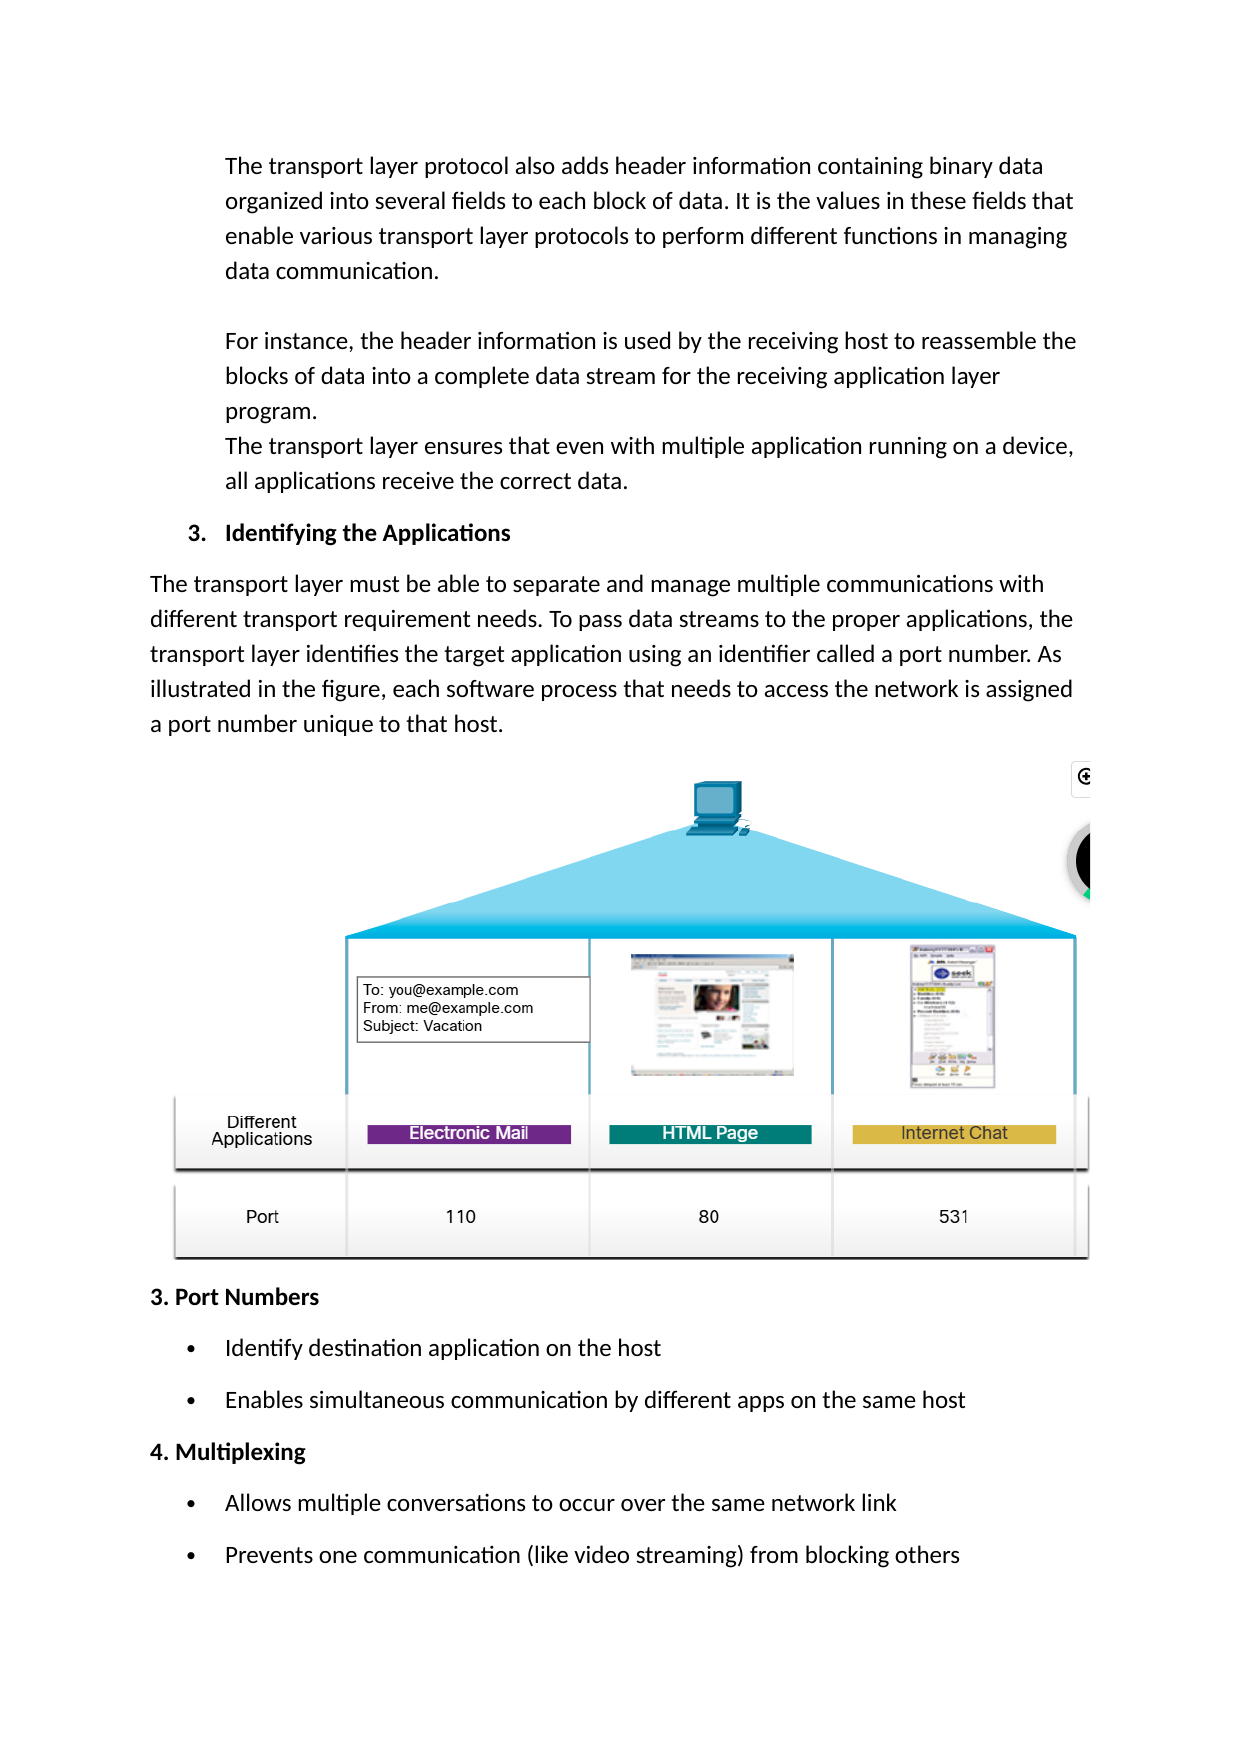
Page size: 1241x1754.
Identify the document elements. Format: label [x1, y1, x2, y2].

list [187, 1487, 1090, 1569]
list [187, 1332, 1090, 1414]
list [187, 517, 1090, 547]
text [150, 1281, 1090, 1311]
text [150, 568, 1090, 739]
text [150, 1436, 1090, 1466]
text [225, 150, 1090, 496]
picture [150, 760, 1091, 1260]
